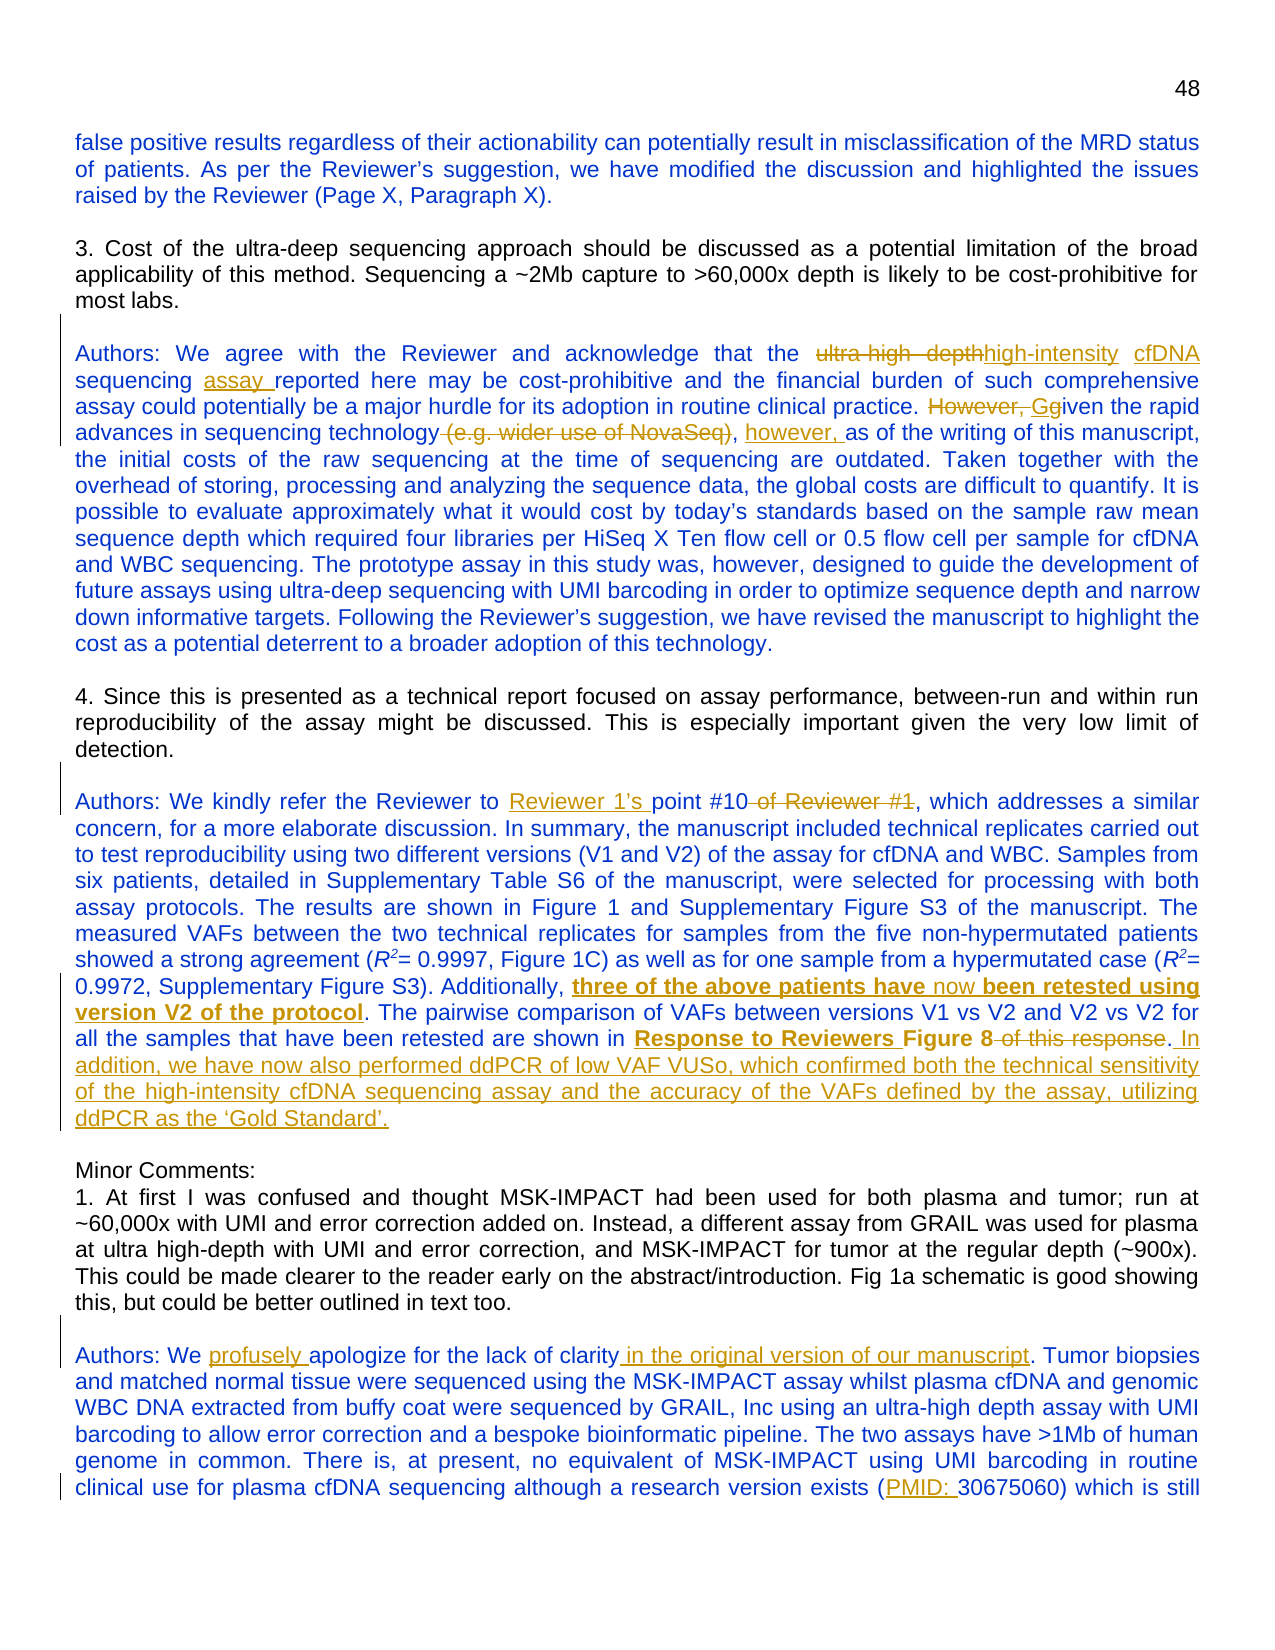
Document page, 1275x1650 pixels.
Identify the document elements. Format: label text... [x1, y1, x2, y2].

text 1. At first I was confused and thought MSK-IMPACT had been used for both plasma and tumor; run at ~60,000x with UMI and error correction added on. Instead, a different assay from GRAIL was used for plasma at ultra high-depth with UMI and error correction, and MSK-IMPACT for tumor at the regular depth (~900x). This could be made clearer to the reader early on the abstract/introduction. Fig 1a schematic is good showing this, but could be better outlined in text too. [75, 1183, 1200, 1315]
text Minor Comments: [75, 1157, 1200, 1183]
text 4. Since this is presented as a technical report focused on assay performance, between-run and within run reproducibility of the assay might be discussed. This is especially important given the very low limit of detection. [75, 683, 1200, 762]
text 3. Cost of the ultra-deep sequencing approach should be discussed as a potential limitation of the broad applicability of this method. Sequencing a ~2Mb capture to >60,000x depth is likely to be cost-prohibitive for most labs. [75, 235, 1200, 314]
text Authors: We kindly refer the Reviewer to point #10, which addresses a similar concern, for a more elaborate discussion. In summary, the manuscript included technical replicates carried out to test reproducibility using two different versions (V1 and V2) of the assay for cfDNA and WBC. Samples from six patients, detailed in Supplementary Table S6 of the manuscript, were selected for processing with both assay protocols. The results are shown in Figure 1 and Supplementary Figure S3 of the manuscript. The measured VAFs between the two technical replicates for samples from the five non-hypermutated patients showed a strong agreement (R2= 0.9997, Figure 1C) as well as for one sample from a hypermutated case (R2= 0.9972, Supplementary Figure S3). Additionally, three of the above patients have been retested using version V2 of the protocol. The pairwise comparison of VAFs between versions V1 vs V2 and V2 vs V2 for all the samples that have been retested are shown in Figure 8. [75, 788, 1200, 1075]
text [75, 1342, 1200, 1500]
text Authors: We agree with the Reviewer and acknowledge that the sequencing reported here may be cost-prohibitive and the financial burden of such comprehensive assay could potentially be a major hurdle for its adoption in routine clinical practice. iven the rapid advances in sequencing technology, as of the writing of this manuscript, the initial costs of the raw sequencing at the time of sequencing are outdated. Taken together with the overhead of storing, processing and analyzing the sequence data, the global costs are difficult to quantify. It is possible to evaluate approximately what it would cost by today’s standards based on the sample raw mean sequence depth which required four libraries per HiSeq X Ten flow cell or 0.5 flow cell per sample for cfDNA and WBC sequencing. The prototype assay in this study was, however, designed to guide the development of future assays using ultra-deep sequencing with UMI barcoding in order to optimize sequence depth and narrow down informative targets. Following the Reviewer’s suggestion, we have revised the manuscript to highlight the cost as a potential deterrent to a broader adoption of this technology. [75, 340, 1200, 656]
text Authors: We kindly refer the Reviewer to point #10, which addresses a similar concern, for a more elaborate discussion. In summary, the manuscript included technical replicates carried out to test reproducibility using two different versions (V1 and V2) of the assay for cfDNA and WBC. Samples from six patients, detailed in Supplementary Table S6 of the manuscript, were selected for processing with both assay protocols. The results are shown in Figure 1 and Supplementary Figure S3 of the manuscript. The measured VAFs between the two technical replicates for samples from the five non-hypermutated patients showed a strong agreement (R2= 0.9997, Figure 1C) as well as for one sample from a hypermutated case (R2= 0.9972, Supplementary Figure S3). Additionally, three of the above patients have been retested using version V2 of the protocol. The pairwise comparison of VAFs between versions V1 vs V2 and V2 vs V2 for all the samples that have been retested are shown in Figure 8. [75, 1076, 1200, 1131]
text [75, 129, 1200, 208]
